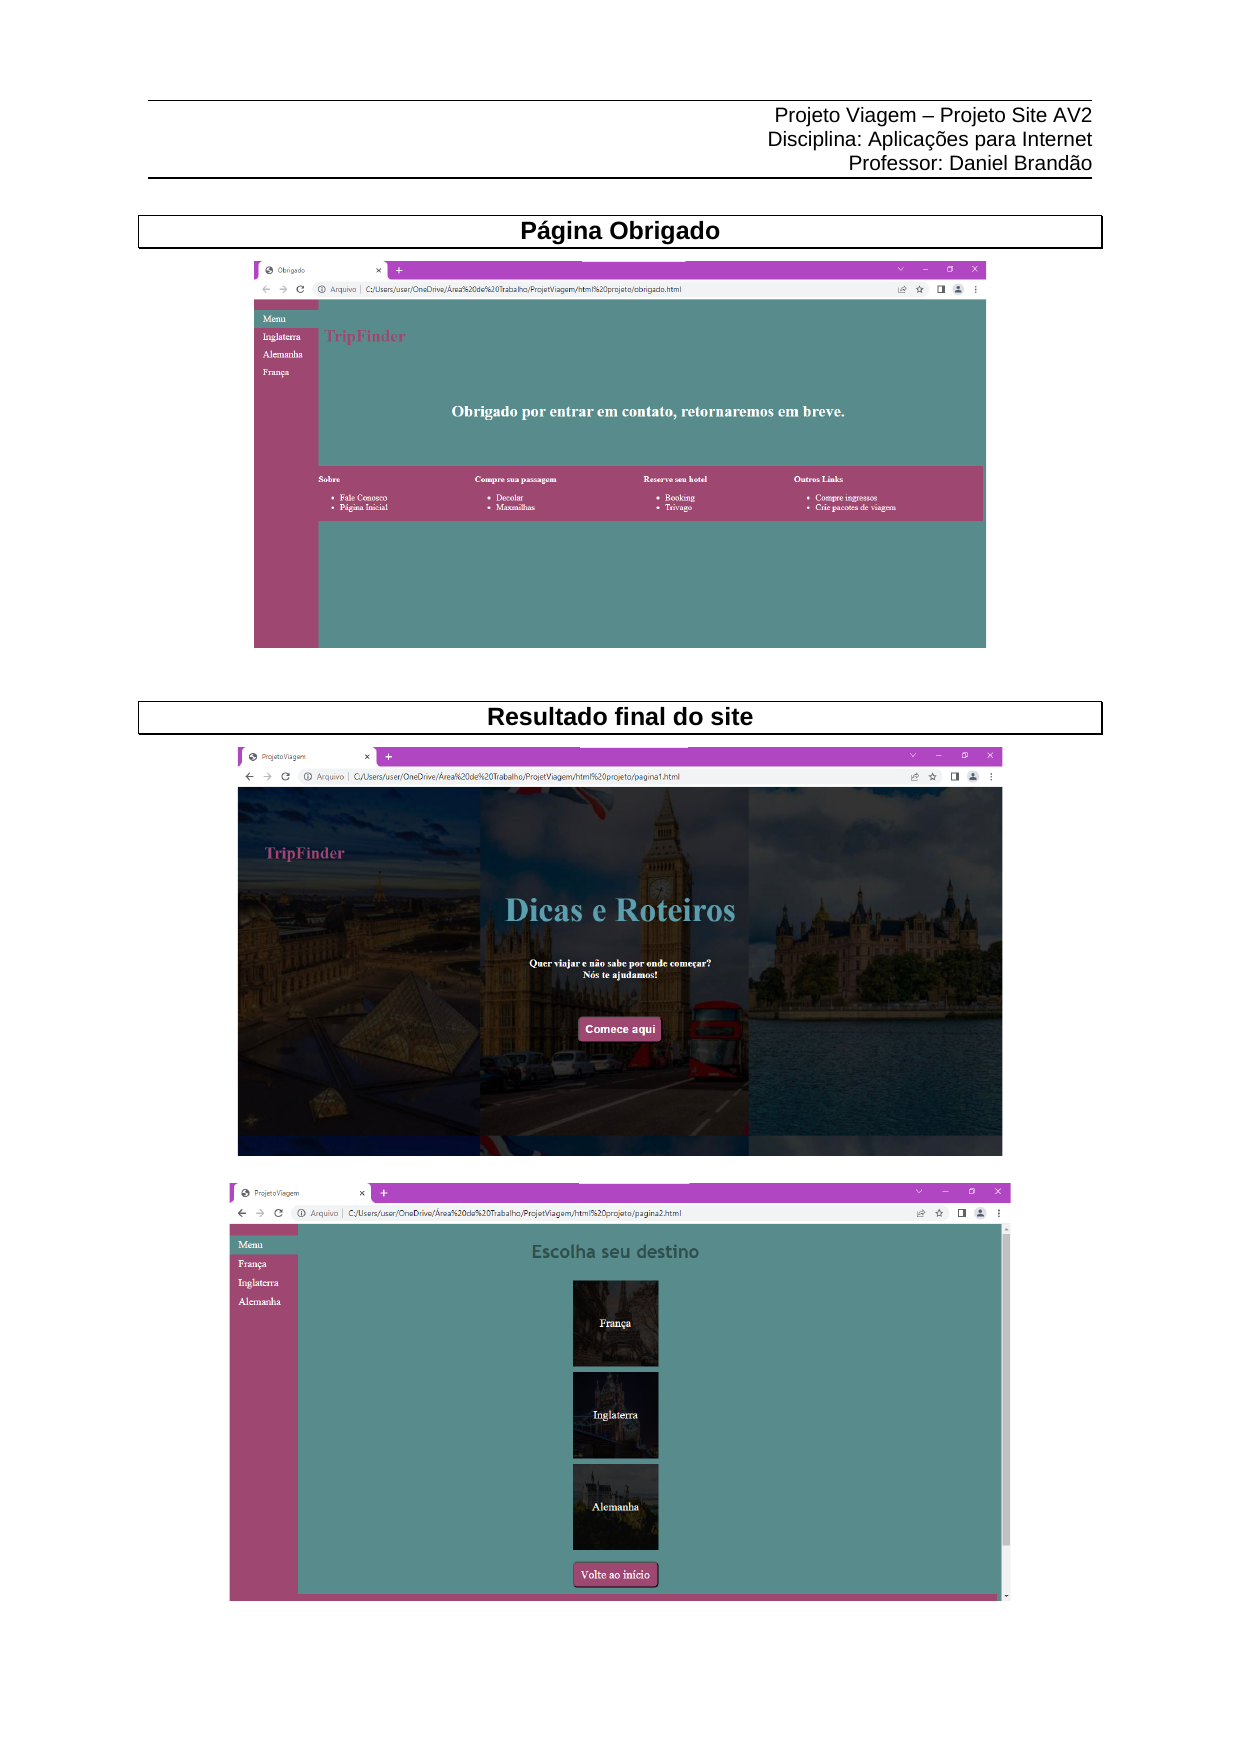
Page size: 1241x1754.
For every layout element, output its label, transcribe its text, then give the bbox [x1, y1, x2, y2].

picture [229, 1183, 1011, 1601]
picture [254, 261, 987, 648]
picture [237, 747, 1003, 1156]
text Resultado final do site [139, 702, 1101, 733]
text Página Obrigado [139, 216, 1101, 247]
